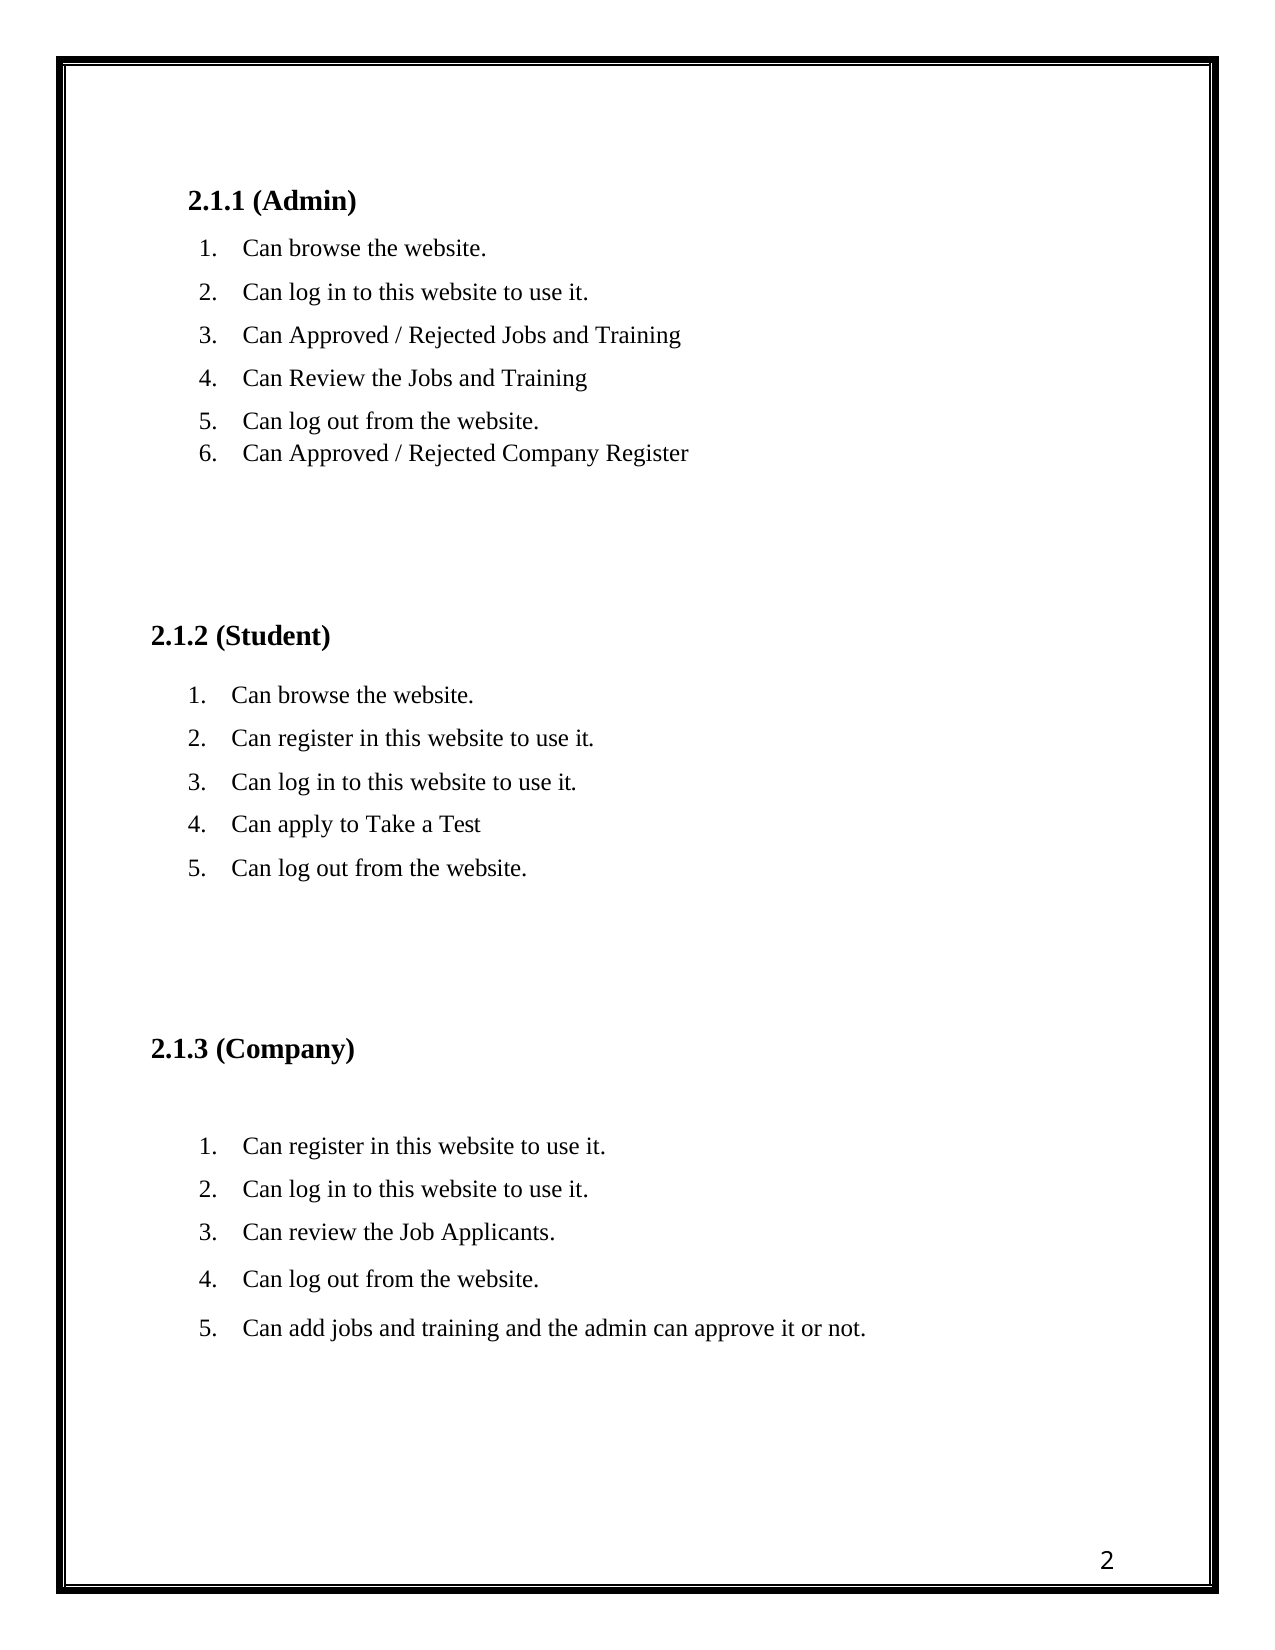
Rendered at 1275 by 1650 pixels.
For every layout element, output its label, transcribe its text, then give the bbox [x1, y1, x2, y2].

list Can Approved / Rejected Company Register [199, 438, 1192, 467]
list Can log out from the website. [199, 406, 1192, 435]
list Can browse the website. [199, 233, 1192, 262]
list Can apply to Take a Test [188, 809, 1200, 838]
list Can review the Job Applicants. [199, 1217, 1192, 1246]
list Can register in this website to use it. [188, 723, 1200, 752]
list Can log out from the website. [188, 853, 1200, 881]
list Can Approved / Rejected Jobs and Training [199, 320, 1192, 349]
list Can register in this website to use it. [199, 1131, 1192, 1160]
list Can log in to this website to use it. [199, 277, 1192, 306]
subtitle (Student) [151, 618, 1200, 651]
list Can browse the website. [188, 680, 1200, 709]
list Can log in to this website to use it. [199, 1174, 1192, 1203]
list Can add jobs and training and the admin can approve it or not. [199, 1309, 1192, 1343]
list Can log out from the website. [199, 1261, 1192, 1295]
list Can log in to this website to use it. [188, 767, 1200, 795]
list Can Review the Jobs and Training [199, 363, 1192, 392]
subtitle (Admin) [188, 183, 1200, 217]
subtitle (Company) [151, 1031, 1200, 1064]
